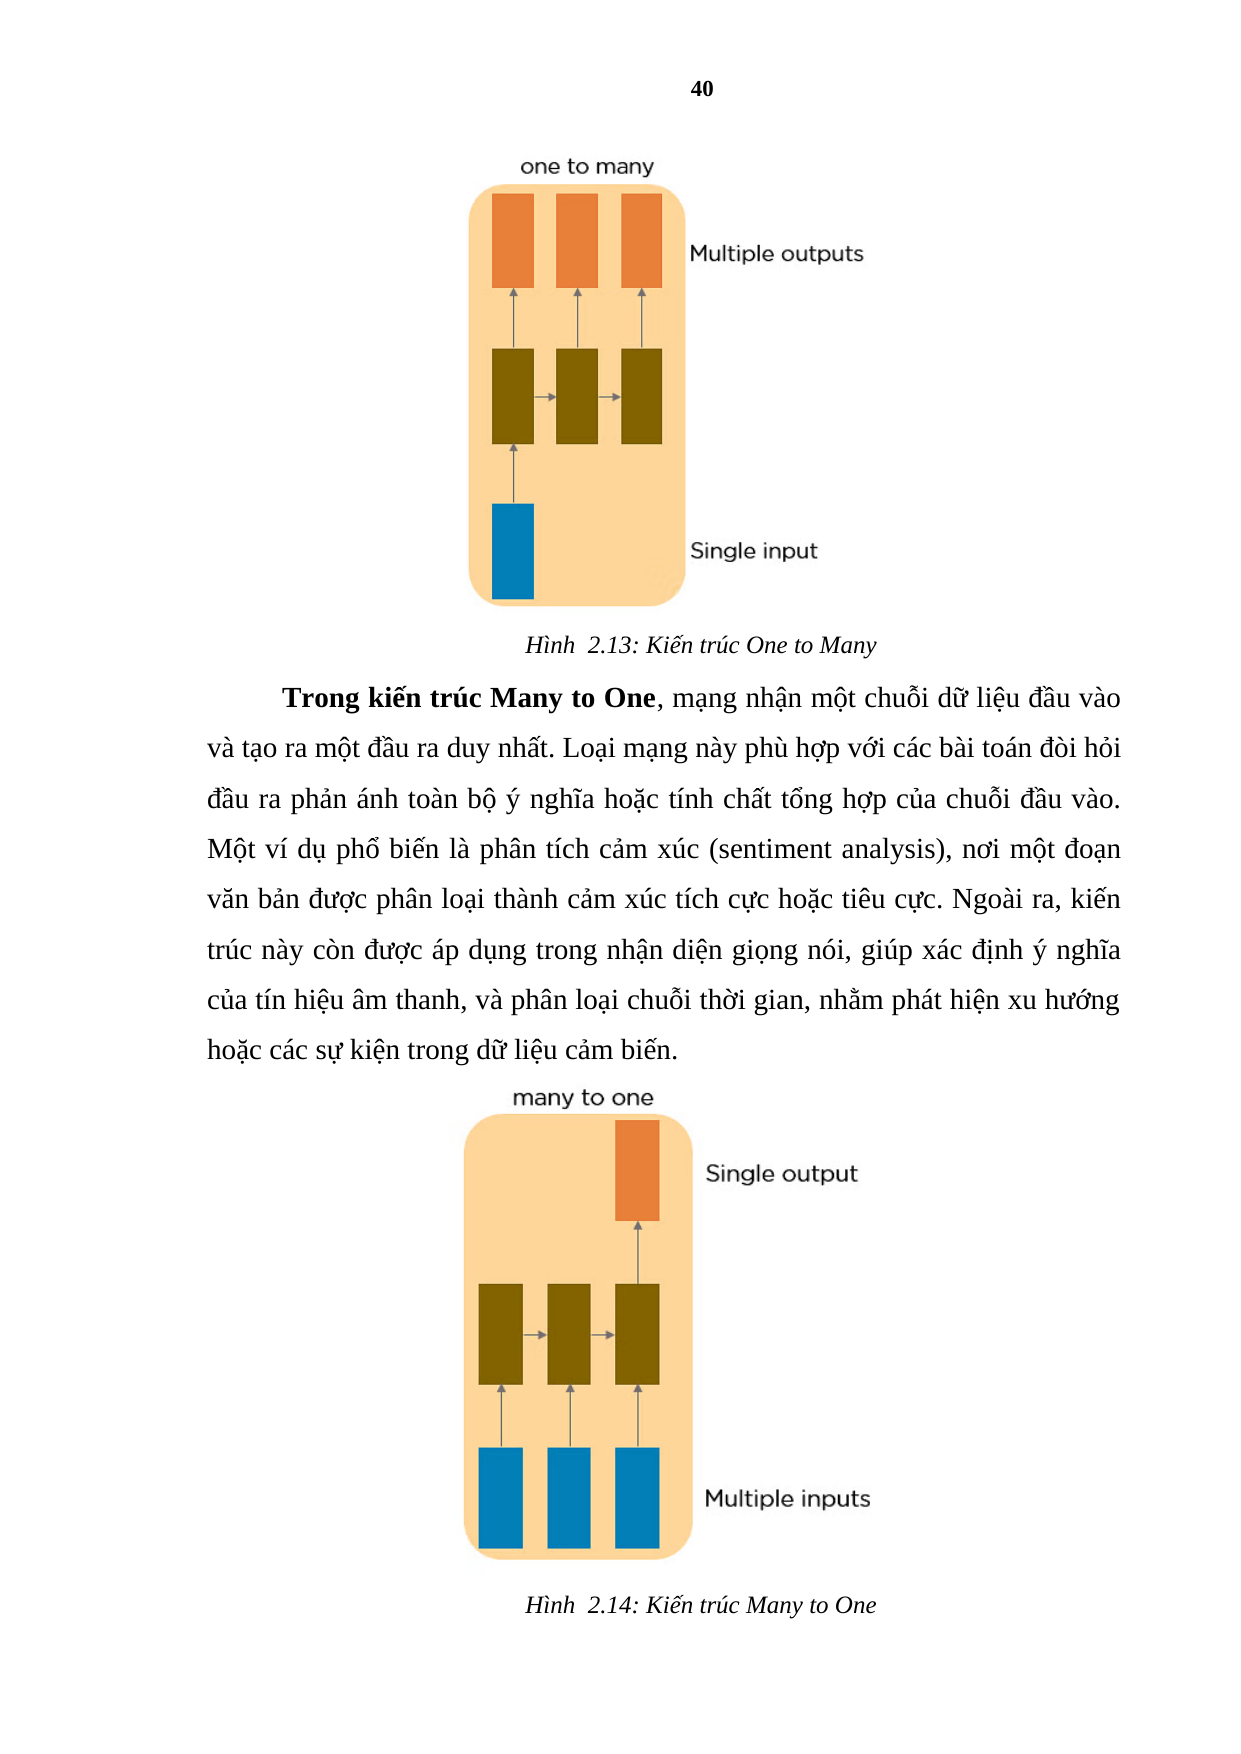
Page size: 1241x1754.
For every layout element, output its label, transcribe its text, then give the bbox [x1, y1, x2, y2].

picture [448, 1082, 881, 1577]
text Trong kiến trúc Many to One, mạng nhận một chuỗi dữ liệu đầu vào và tạo ra một đầu ra duy nhất. Loại mạng này phù hợp với các bài toán đòi hỏi đầu ra phản ánh toàn bộ ý nghĩa hoặc tính chất tổng hợp của chuỗi đầu vào. Một ví dụ phổ biến là phân tích cảm xúc (sentiment analysis), nơi một đoạn văn bản được phân loại thành cảm xúc tích cực hoặc tiêu cực. Ngoài ra, kiến trúc này còn được áp dụng trong nhận diện giọng nói, giúp xác định ý nghĩa của tín hiệu âm thanh, và phân loại chuỗi thời gian, nhằm phát hiện xu hướng hoặc các sự kiện trong dữ liệu cảm biến. [207, 680, 1122, 1066]
picture [456, 147, 873, 618]
